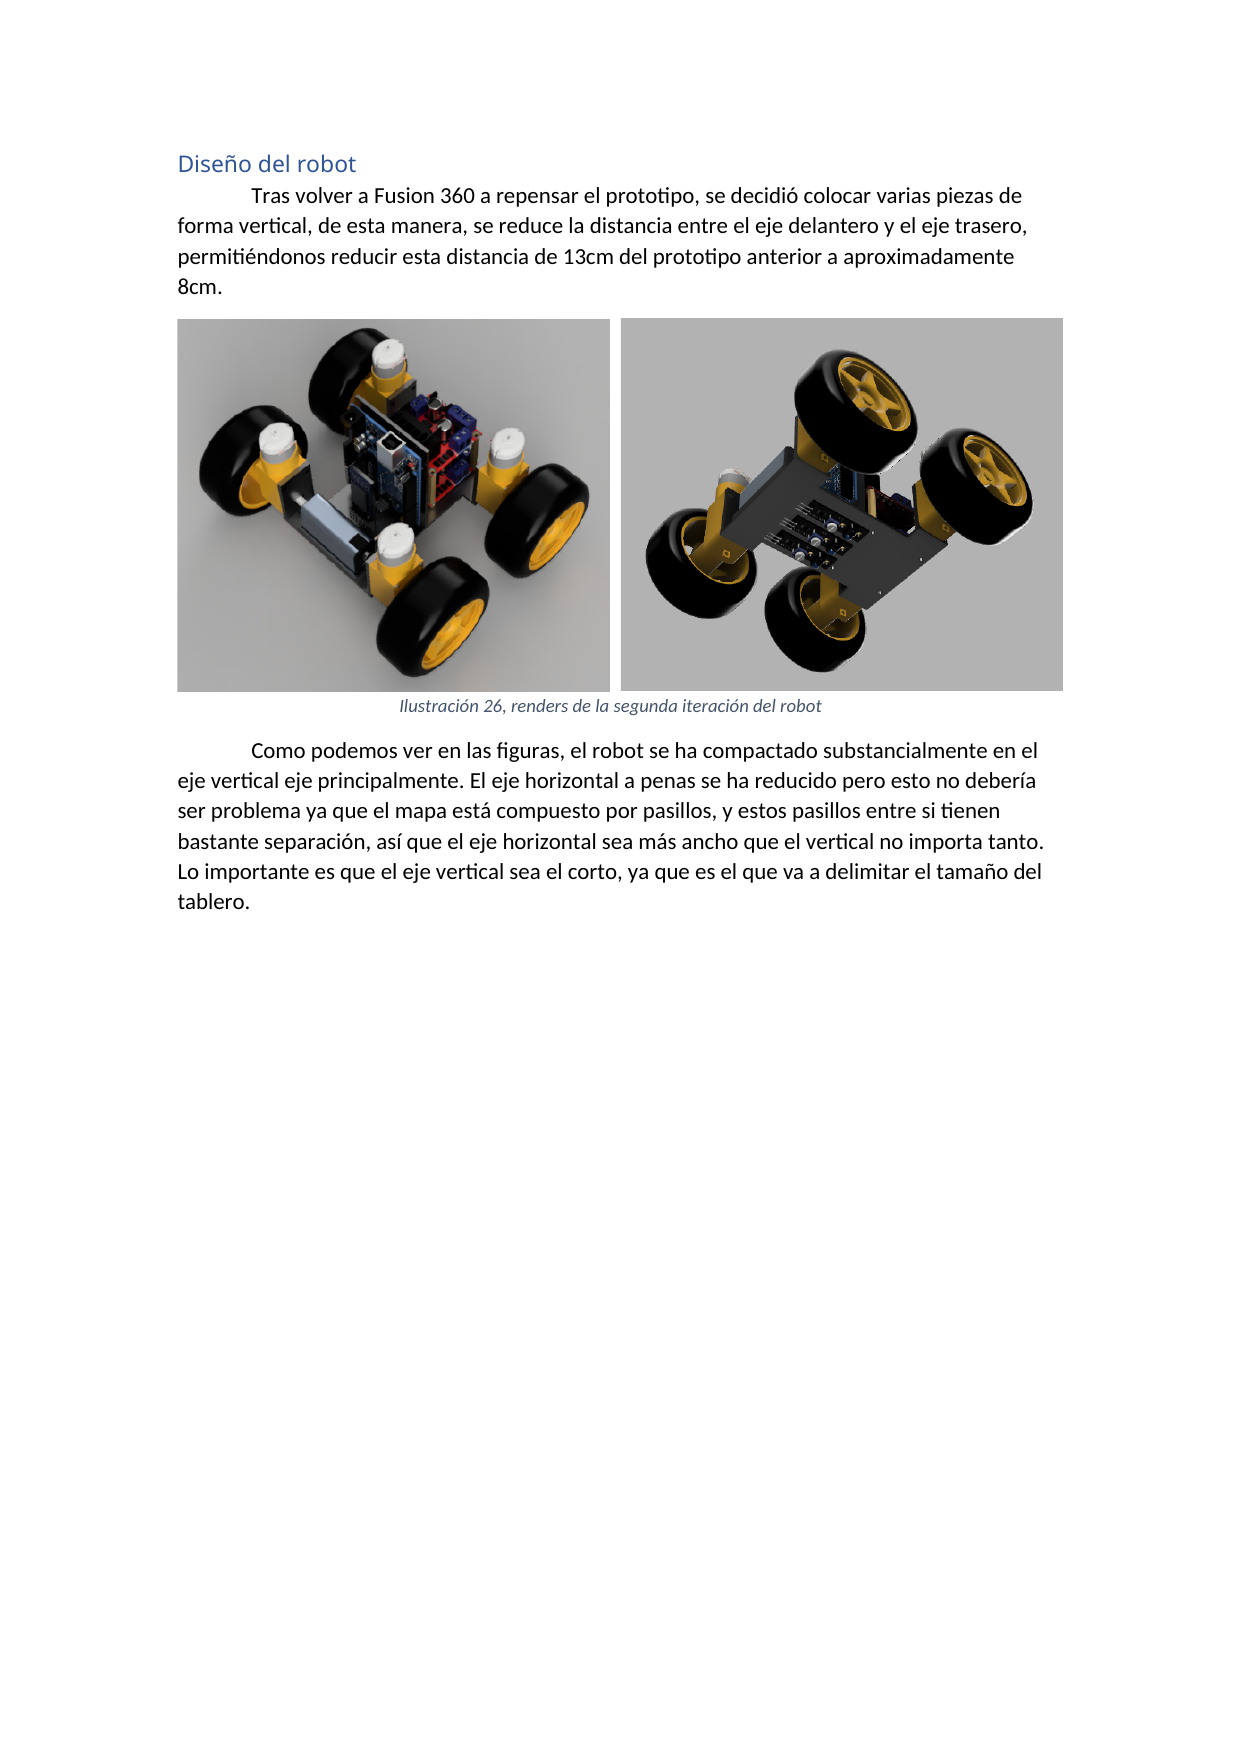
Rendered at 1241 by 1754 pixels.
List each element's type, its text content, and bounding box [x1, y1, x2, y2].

picture [620, 318, 1063, 691]
picture [177, 319, 610, 692]
text Diseño del robot [177, 148, 1063, 179]
text Tras volver a Fusion 360 a repensar el prototipo, se decidió colocar varias piezas de forma vertical, de esta manera, se reduce la distancia entre el eje delantero y el eje trasero, permitiéndonos reducir esta distancia de 13cm del prototipo anterior a aproximadamente 8cm. [177, 181, 1063, 300]
